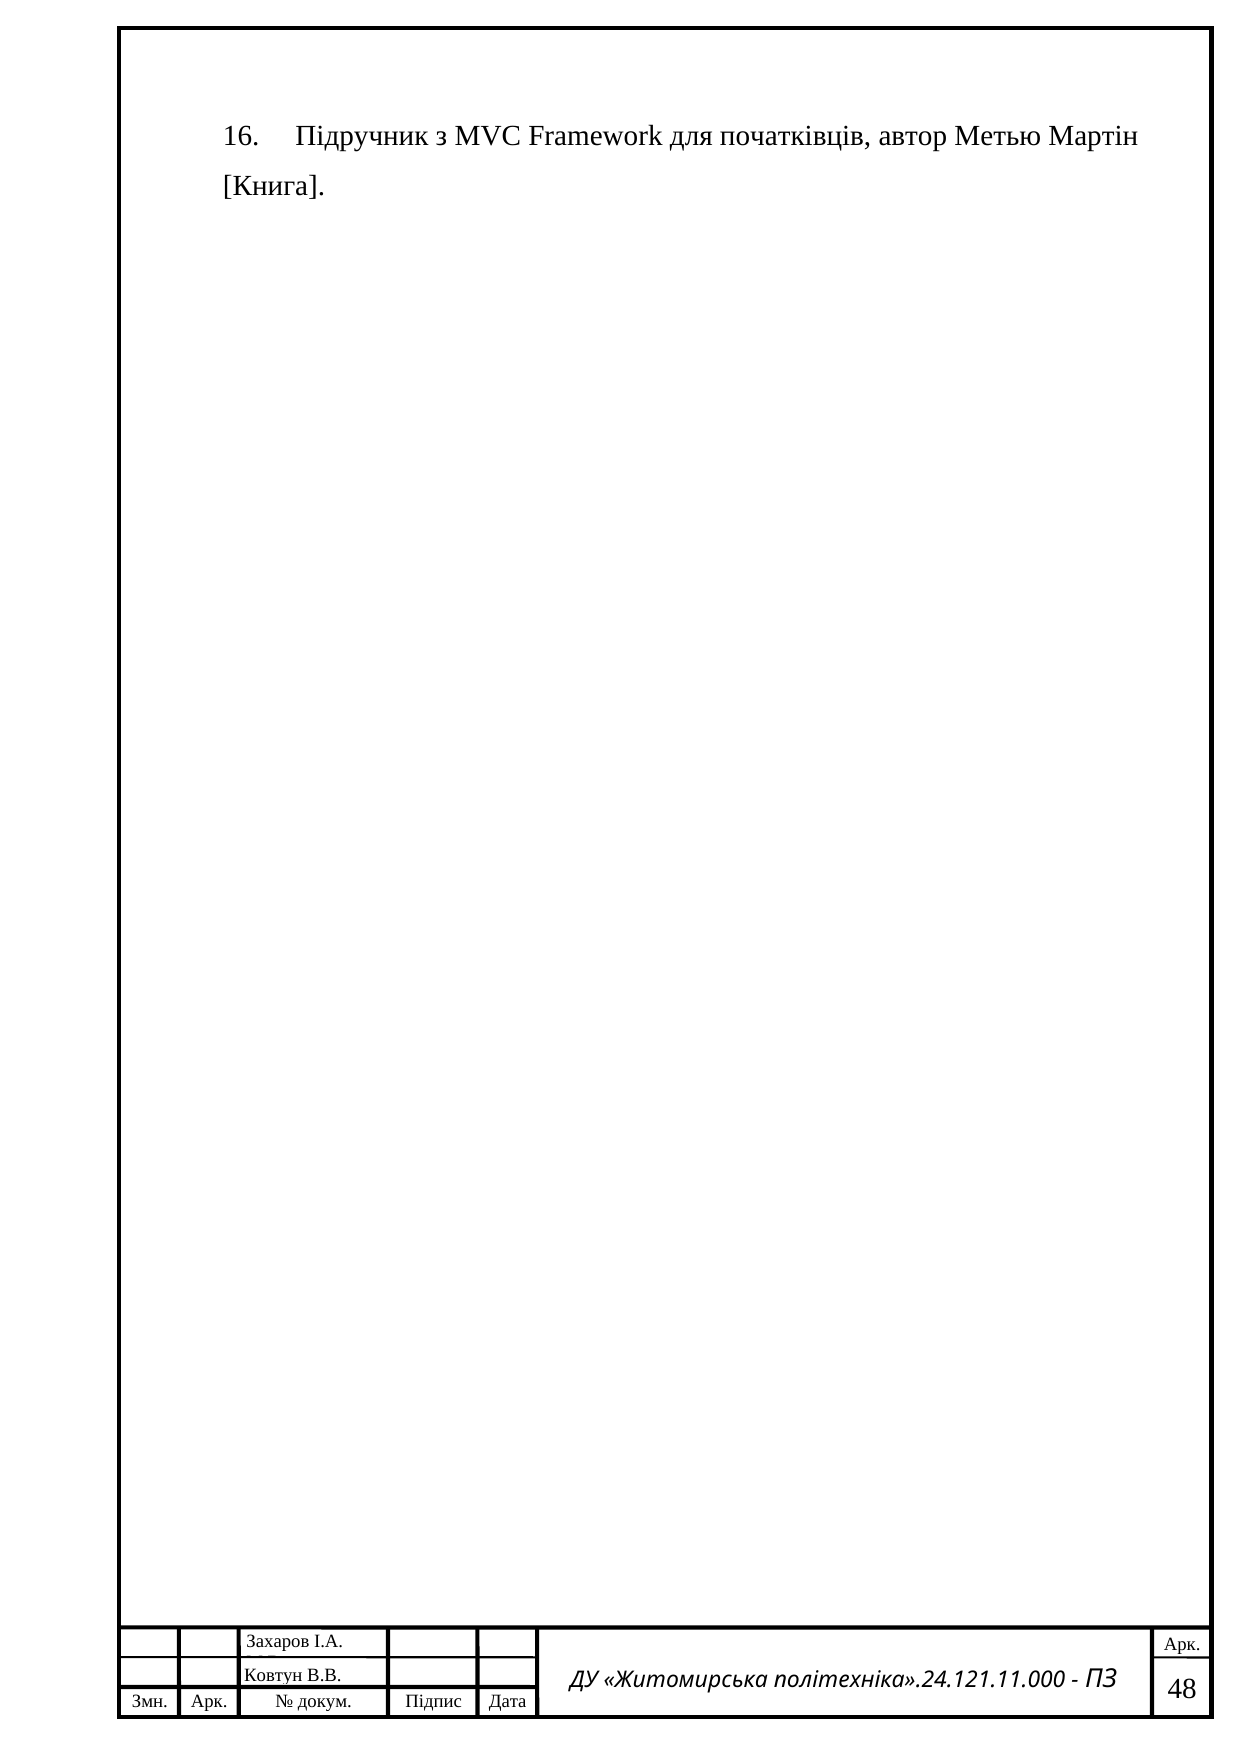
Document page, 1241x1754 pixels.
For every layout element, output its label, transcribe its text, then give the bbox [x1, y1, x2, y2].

list Підручник з MVC Framework для початківців, автор Метью Мартін [Книга]. [223, 118, 1152, 202]
